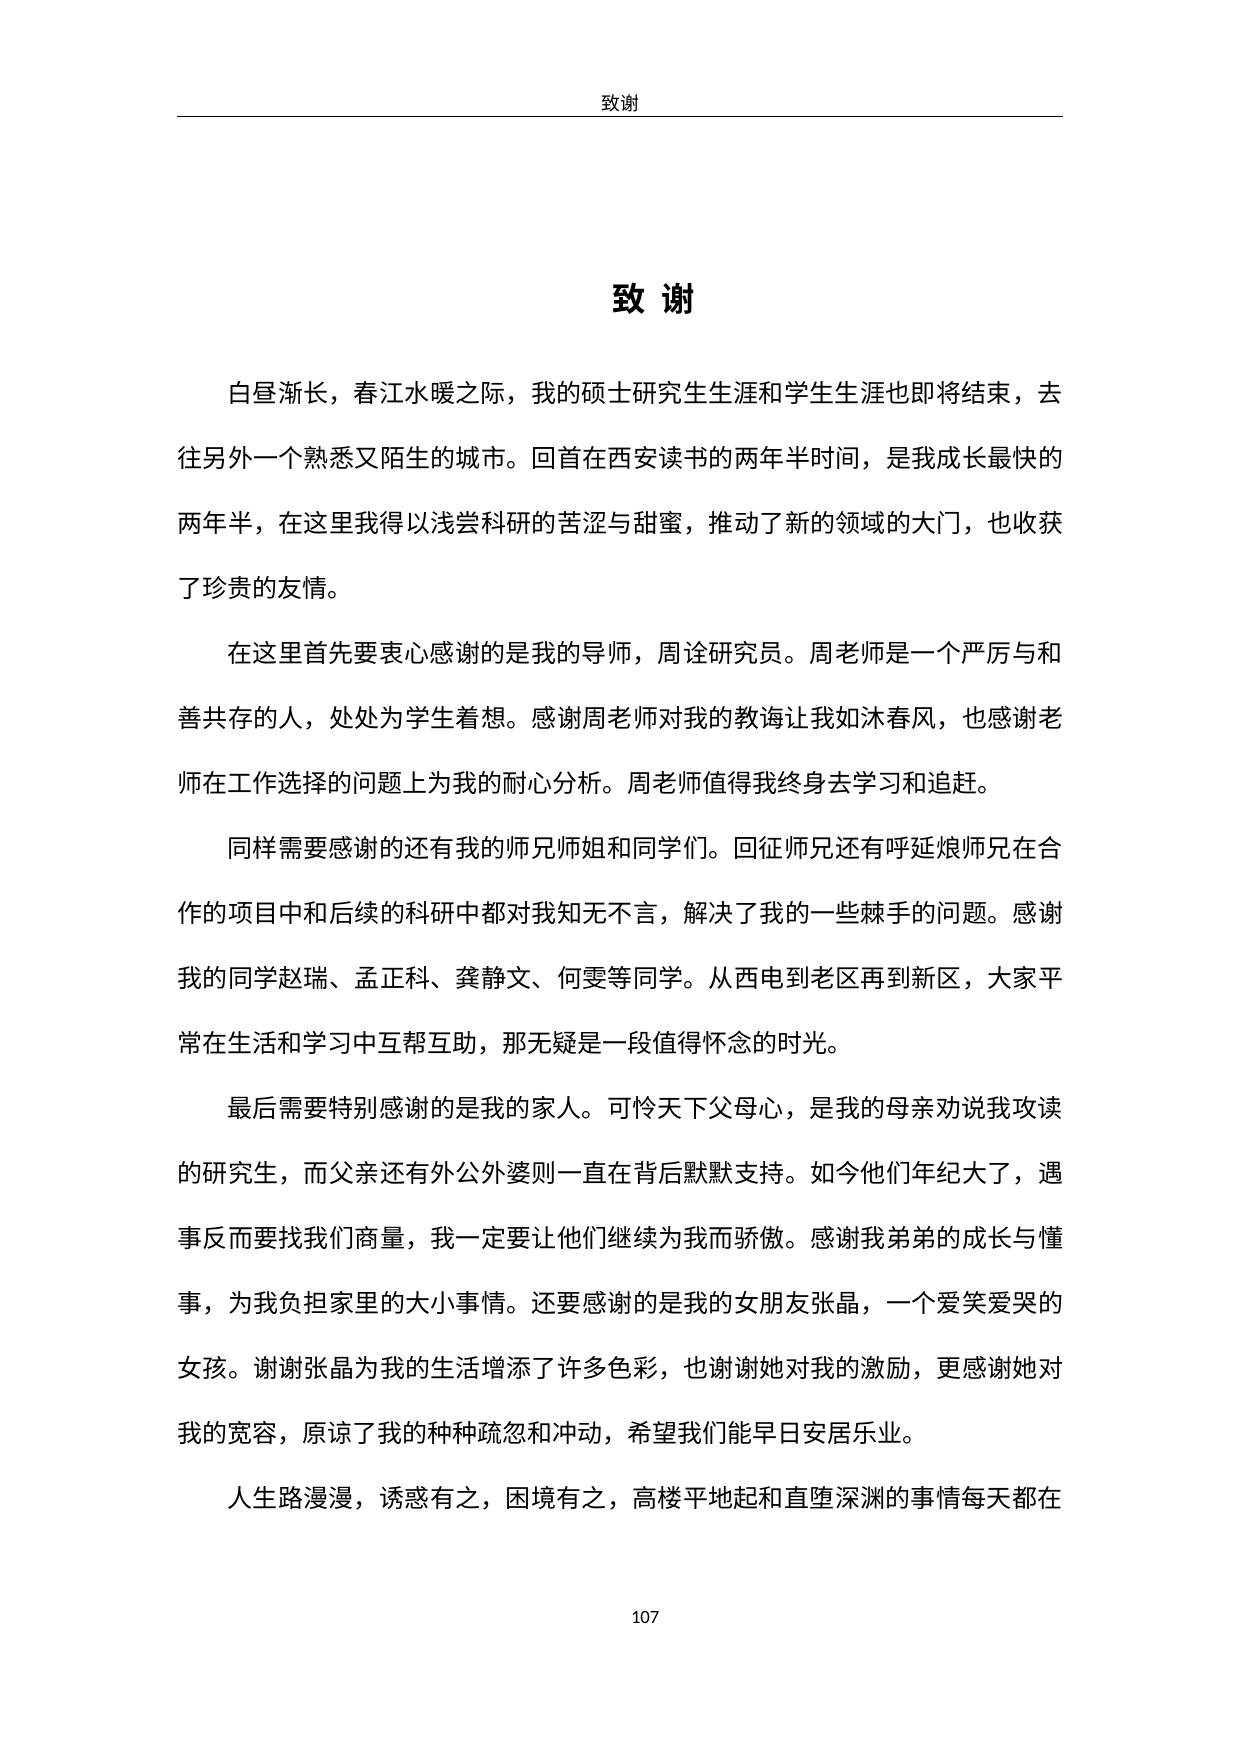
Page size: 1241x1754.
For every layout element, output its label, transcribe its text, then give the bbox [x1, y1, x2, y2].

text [177, 1464, 1063, 1529]
text 白昼渐长，春江水暖之际，我的硕士研究生生涯和学生生涯也即将结束，去往另外一个熟悉又陌生的城市。回首在西安读书的两年半时间，是我成长最快的两年半，在这里我得以浅尝科研的苦涩与甜蜜，推动了新的领域的大门，也收获了珍贵的友情。 [177, 359, 1063, 619]
text 同样需要感谢的还有我的师兄师姐和同学们。回征师兄还有呼延烺师兄在合作的项目中和后续的科研中都对我知无不言，解决了我的一些棘手的问题。感谢我的同学赵瑞、孟正科、龚静文、何雯等同学。从西电到老区再到新区，大家平常在生活和学习中互帮互助，那无疑是一段值得怀念的时光。 [177, 814, 1063, 1074]
text 最后需要特别感谢的是我的家人。可怜天下父母心，是我的母亲劝说我攻读的研究生，而父亲还有外公外婆则一直在背后默默支持。如今他们年纪大了，遇事反而要找我们商量，我一定要让他们继续为我而骄傲。感谢我弟弟的成长与懂事，为我负担家里的大小事情。还要感谢的是我的女朋友张晶，一个爱笑爱哭的女孩。谢谢张晶为我的生活增添了许多色彩，也谢谢她对我的激励，更感谢她对我的宽容，原谅了我的种种疏忽和冲动，希望我们能早日安居乐业。 [177, 1074, 1063, 1464]
text 在这里首先要衷心感谢的是我的导师，周诠研究员。周老师是一个严厉与和善共存的人，处处为学生着想。感谢周老师对我的教诲让我如沐春风，也感谢老师在工作选择的问题上为我的耐心分析。周老师值得我终身去学习和追赶。 [177, 619, 1063, 814]
title 致 谢 [177, 264, 1063, 329]
